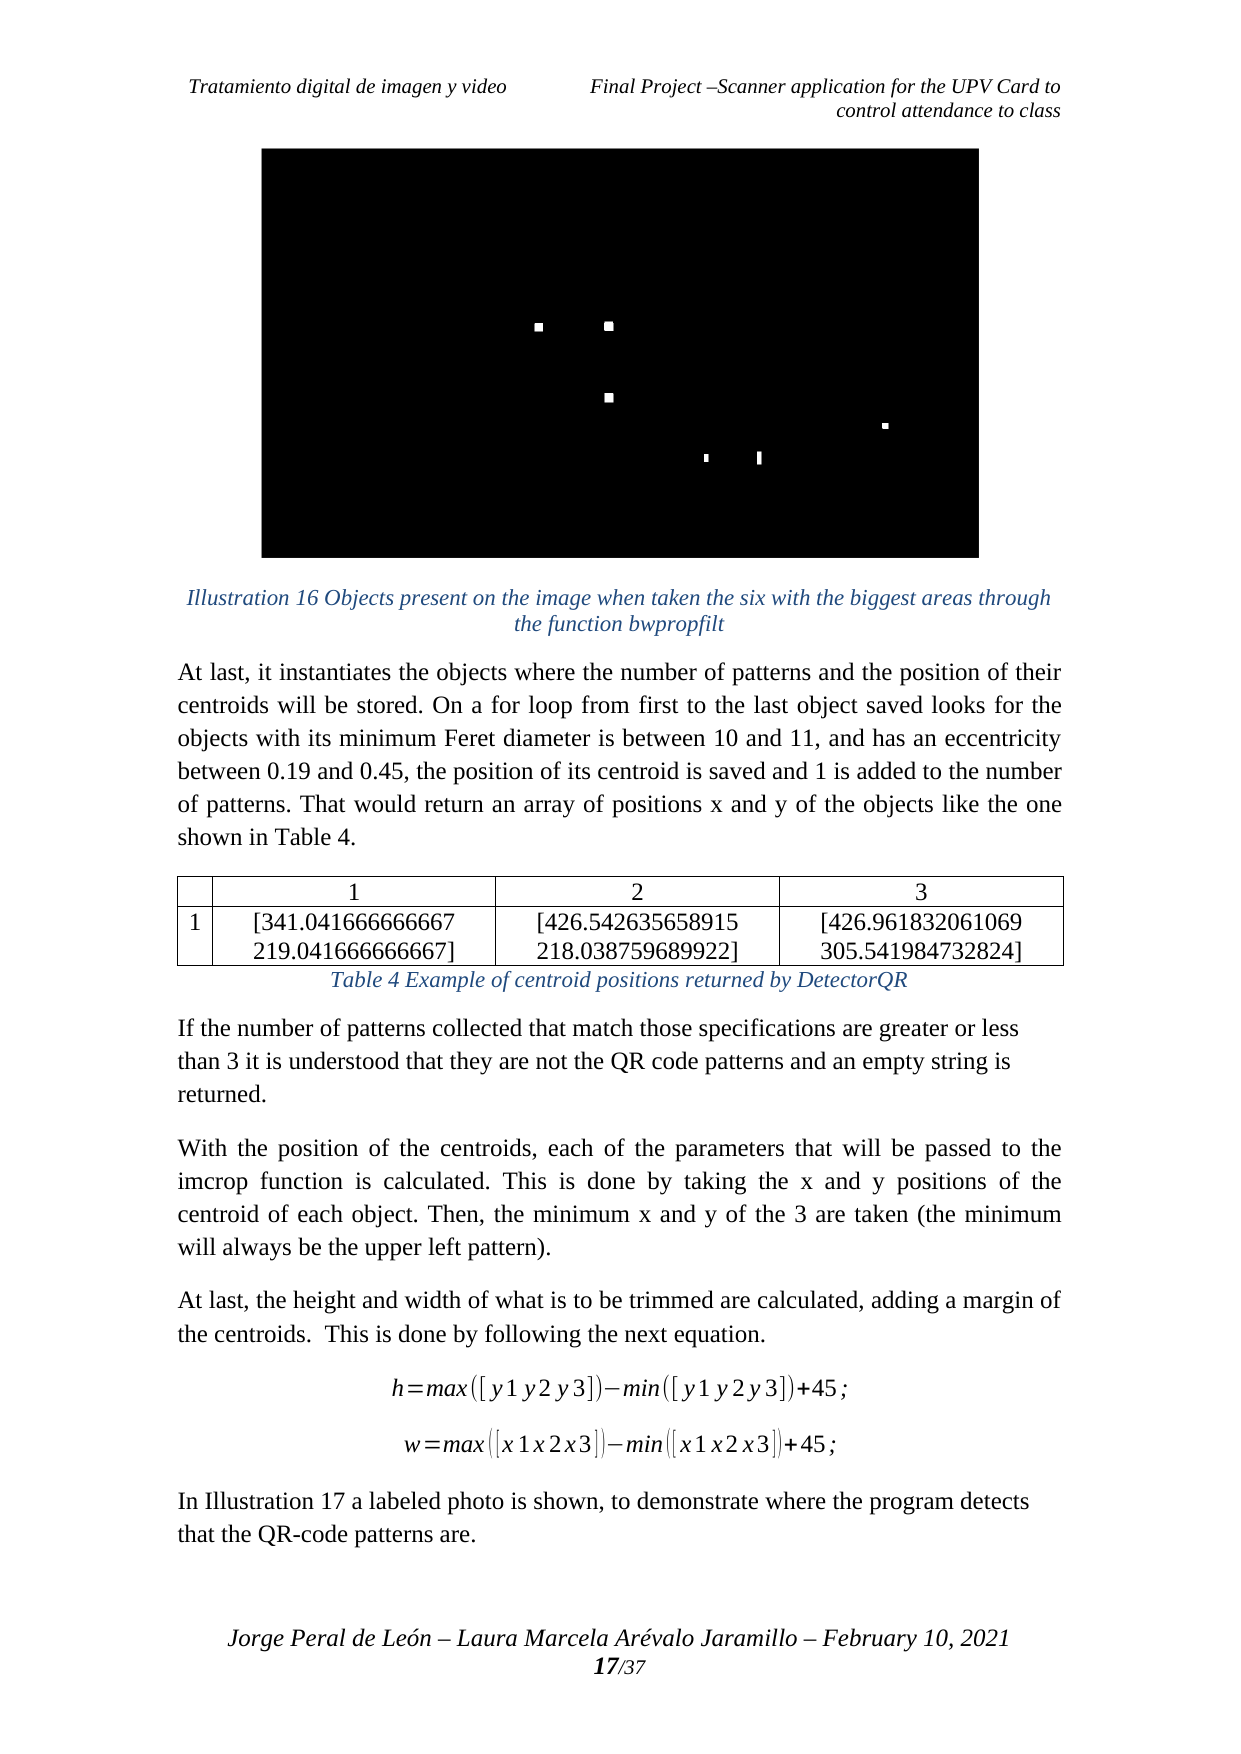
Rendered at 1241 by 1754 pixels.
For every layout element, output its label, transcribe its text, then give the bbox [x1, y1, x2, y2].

text In Illustration 17 a labeled photo is shown, to demonstrate where the program detects that the QR-code patterns are. [177, 1486, 1063, 1548]
table_cell 1 [178, 907, 212, 964]
table_cell [426.961832061069 305.541984732824] [780, 907, 1063, 964]
table_cell [341.041666666667 219.041666666667] [213, 907, 495, 964]
table_header 1 [213, 877, 495, 906]
text If the number of patterns collected that match those specifications are greater or less than 3 it is understood that they are not the QR code patterns and an empty string is returned. [177, 1013, 1063, 1108]
text Illustration 16 Objects present on the image when taken the six with the biggest areas through the function bwpropfilt [177, 584, 1063, 636]
table_cell [426.542635658915 218.038759689922] [496, 907, 779, 964]
table_header 3 [780, 877, 1063, 906]
text Table 4 Example of centroid positions returned by DetectorQR [177, 966, 1063, 992]
table_header 2 [496, 877, 779, 906]
table_header [178, 877, 212, 906]
text At last, it instantiates the objects where the number of patterns and the position of their centroids will be stored. On a for loop from first to the last object saved looks for the objects with its minimum Feret diameter is between 10 and 11, and has an eccentricity between 0.19 and 0.45, the position of its centroid is saved and 1 is added to the number of patterns. That would return an array of positions x and y of the objects like the one shown in Table 4. [177, 657, 1063, 851]
text With the position of the centroids, each of the parameters that will be passed to the imcrop function is calculated. This is done by taking the x and y positions of the centroid of each object. Then, the minimum x and y of the 3 are taken (the minimum will always be the upper left pattern). [177, 1133, 1063, 1261]
picture [260, 147, 980, 559]
text At last, the height and width of what is to be trimmed are calculated, adding a margin of the centroids. This is done by following the next equation. [177, 1286, 1063, 1347]
